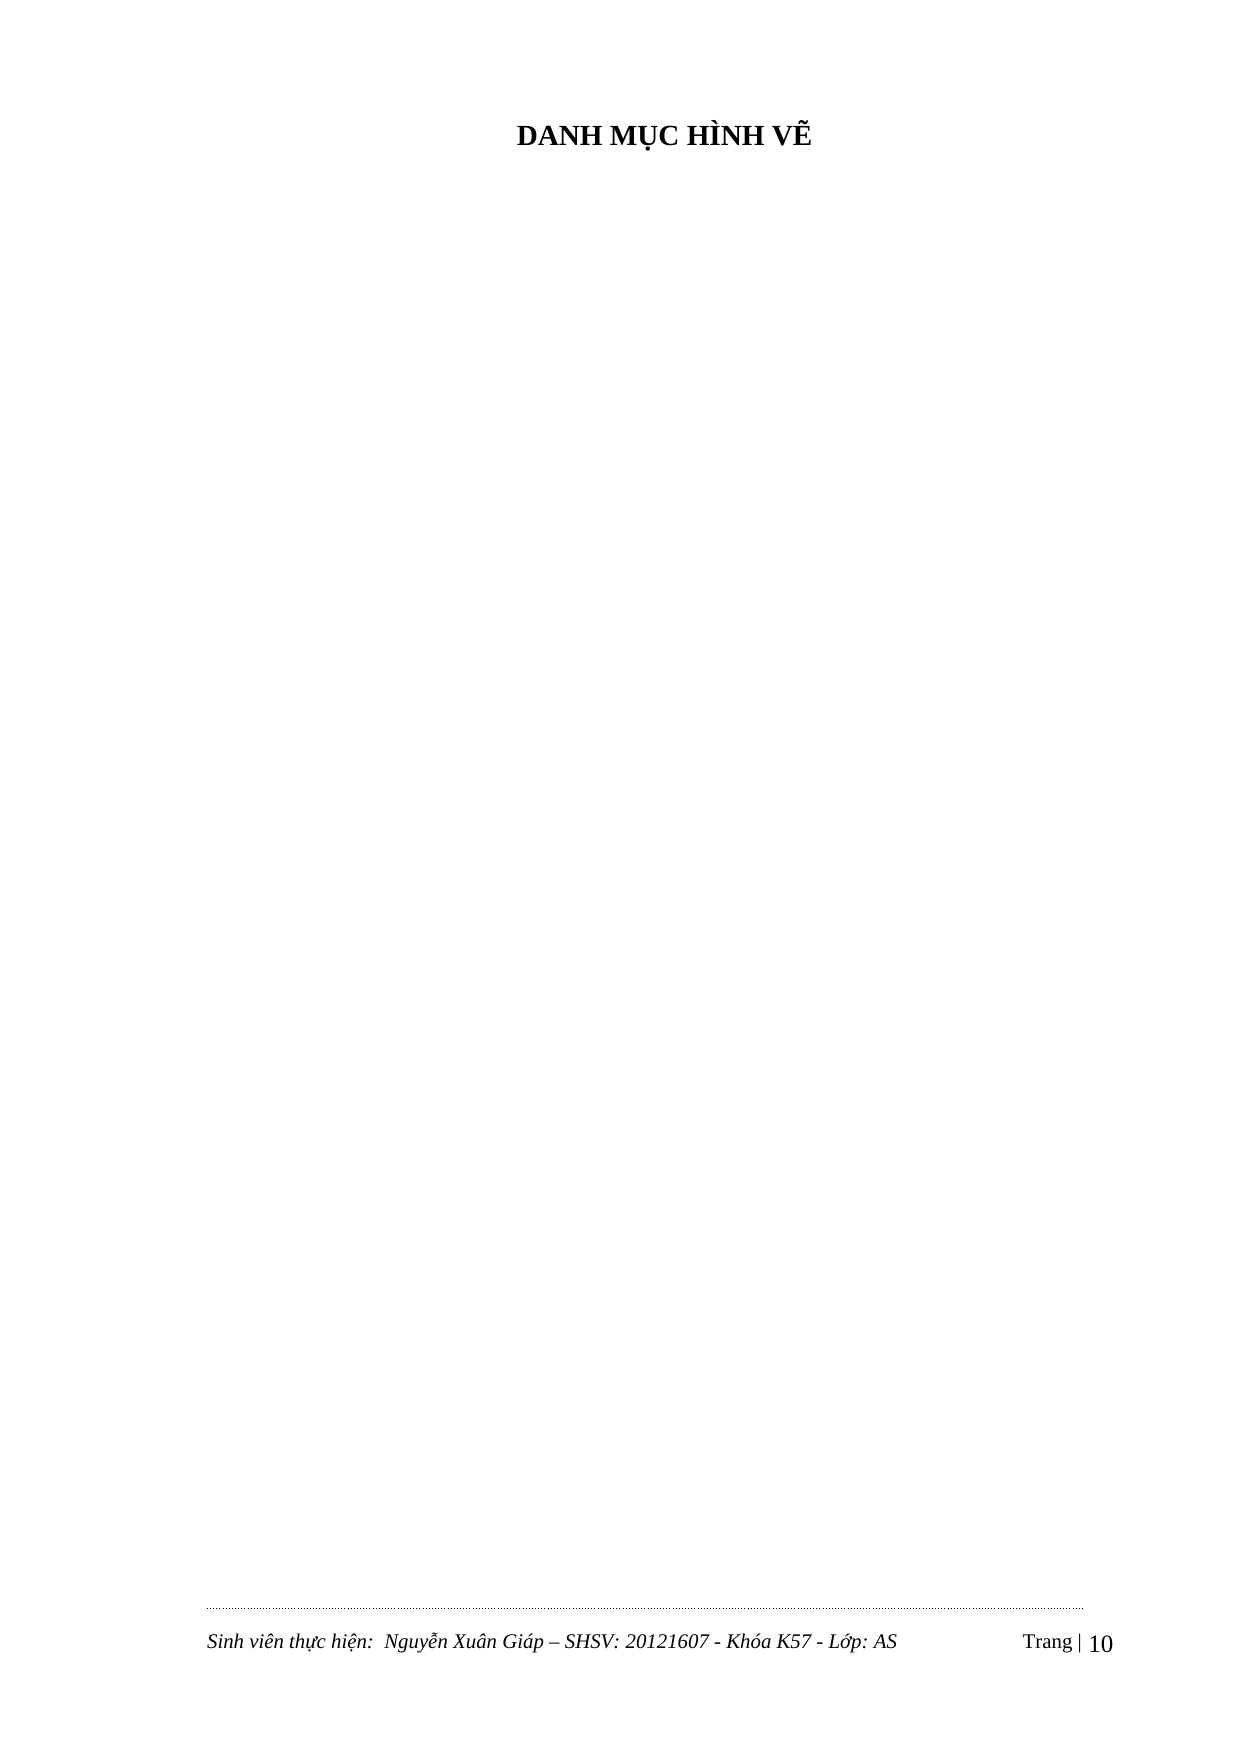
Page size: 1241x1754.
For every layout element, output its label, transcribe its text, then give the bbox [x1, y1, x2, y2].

text DANH MỤC HÌNH VẼ [207, 118, 1122, 152]
